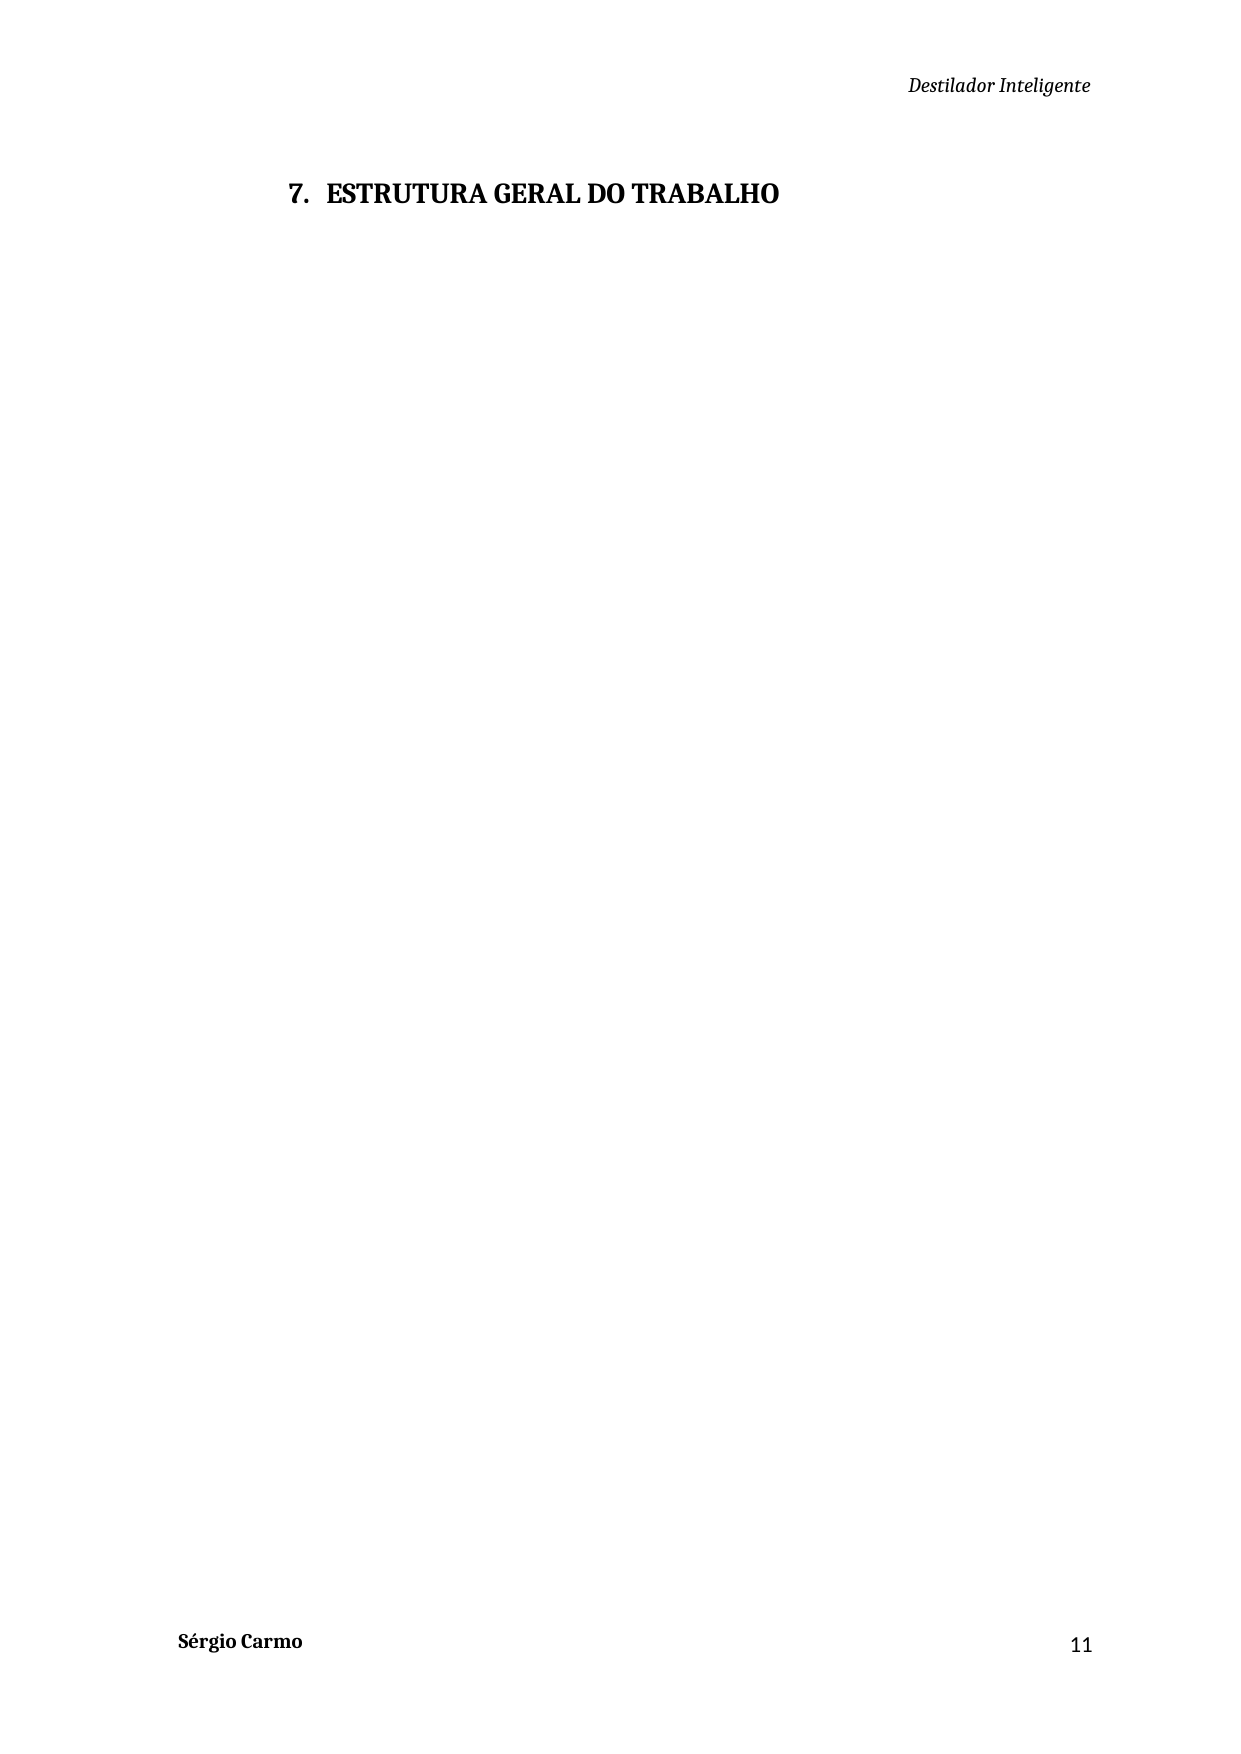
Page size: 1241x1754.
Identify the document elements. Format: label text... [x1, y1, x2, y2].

text Estrutura Geral do Trabalho [288, 177, 1092, 211]
